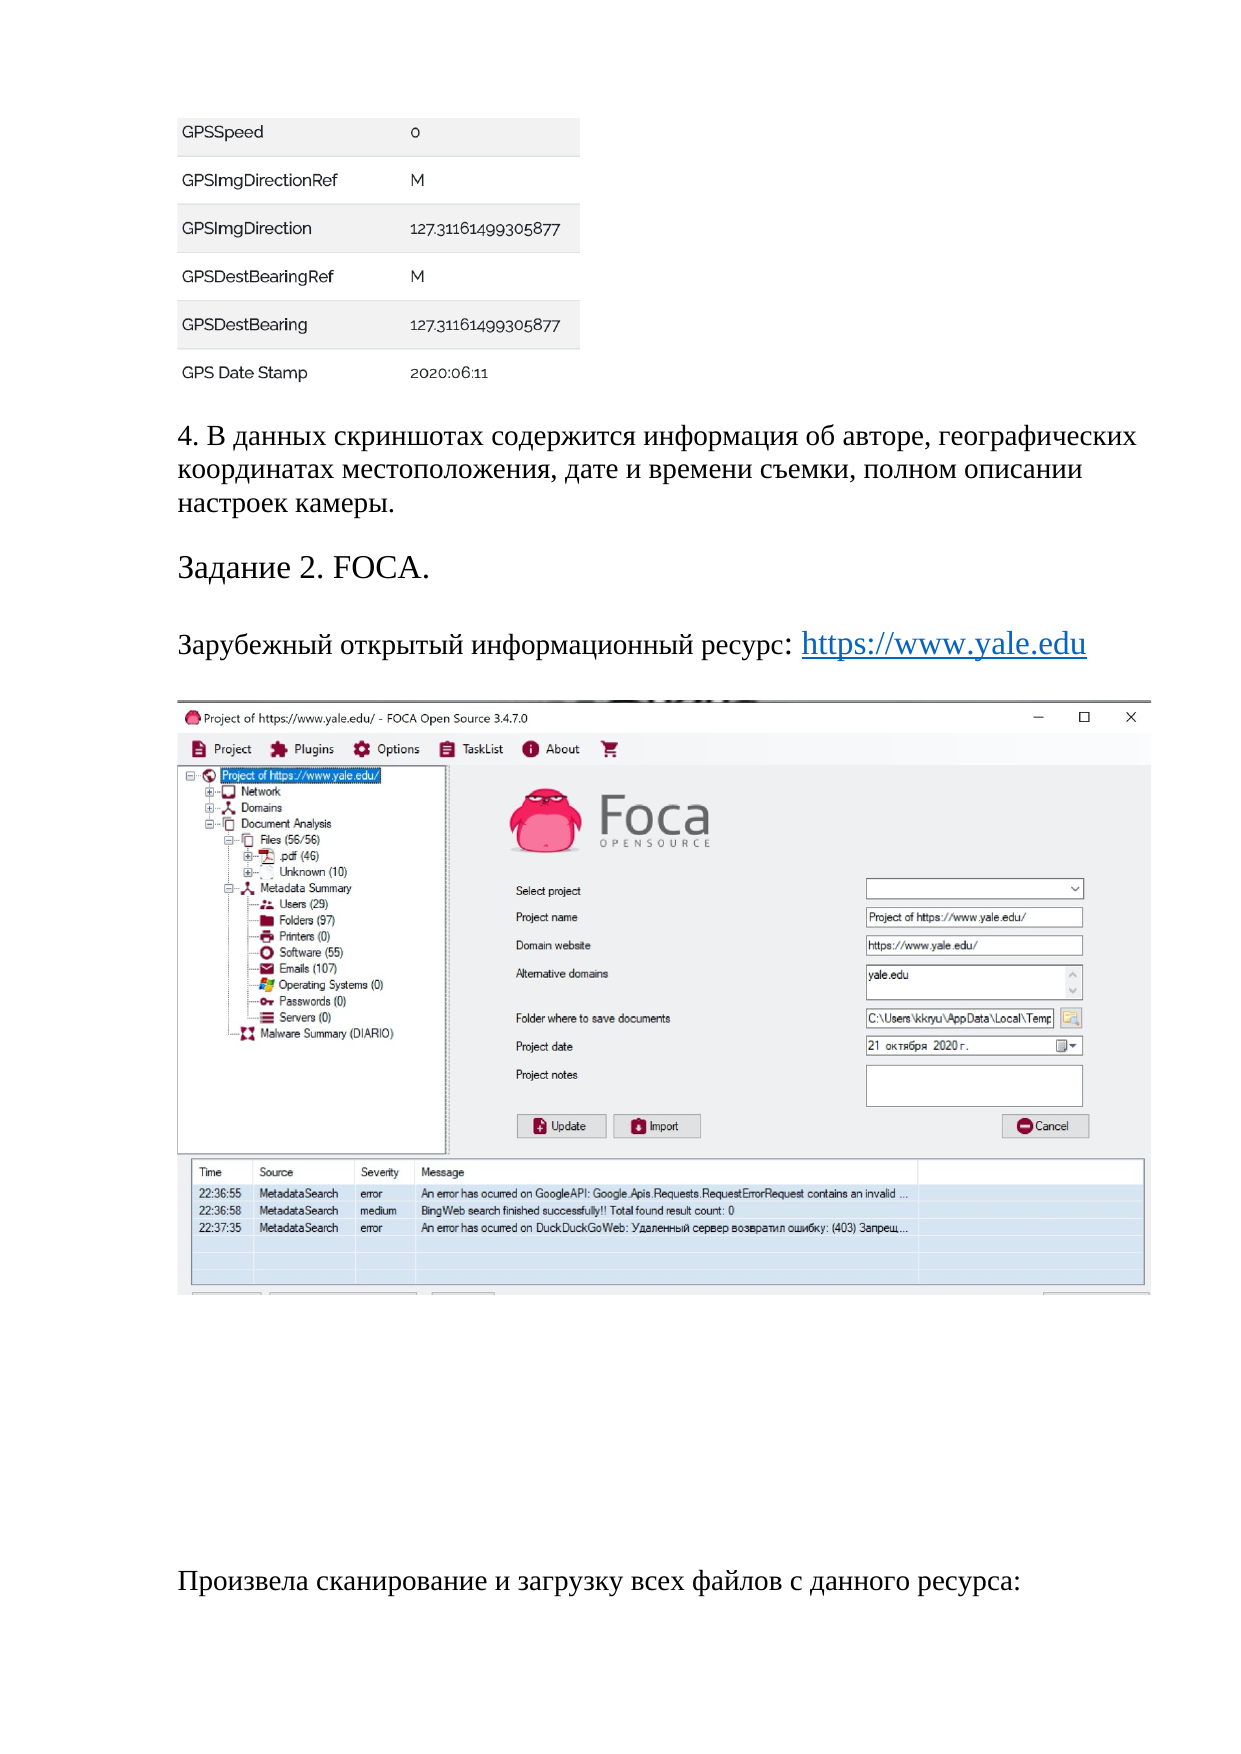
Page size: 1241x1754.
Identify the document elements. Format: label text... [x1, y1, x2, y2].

text Задание 2. FOCA. [177, 547, 1152, 585]
text Произвела сканирование и загрузку всех файлов с данного ресурса: [177, 1563, 1152, 1596]
text 4. В данных скриншотах содержится информация об авторе, географических координатах местоположения, дате и времени съемки, полном описании настроек камеры. [177, 418, 1152, 518]
text Зарубежный открытый информационный ресурс: https://www.yale.edu [177, 624, 1152, 662]
picture [177, 700, 1152, 1295]
picture [177, 118, 580, 389]
